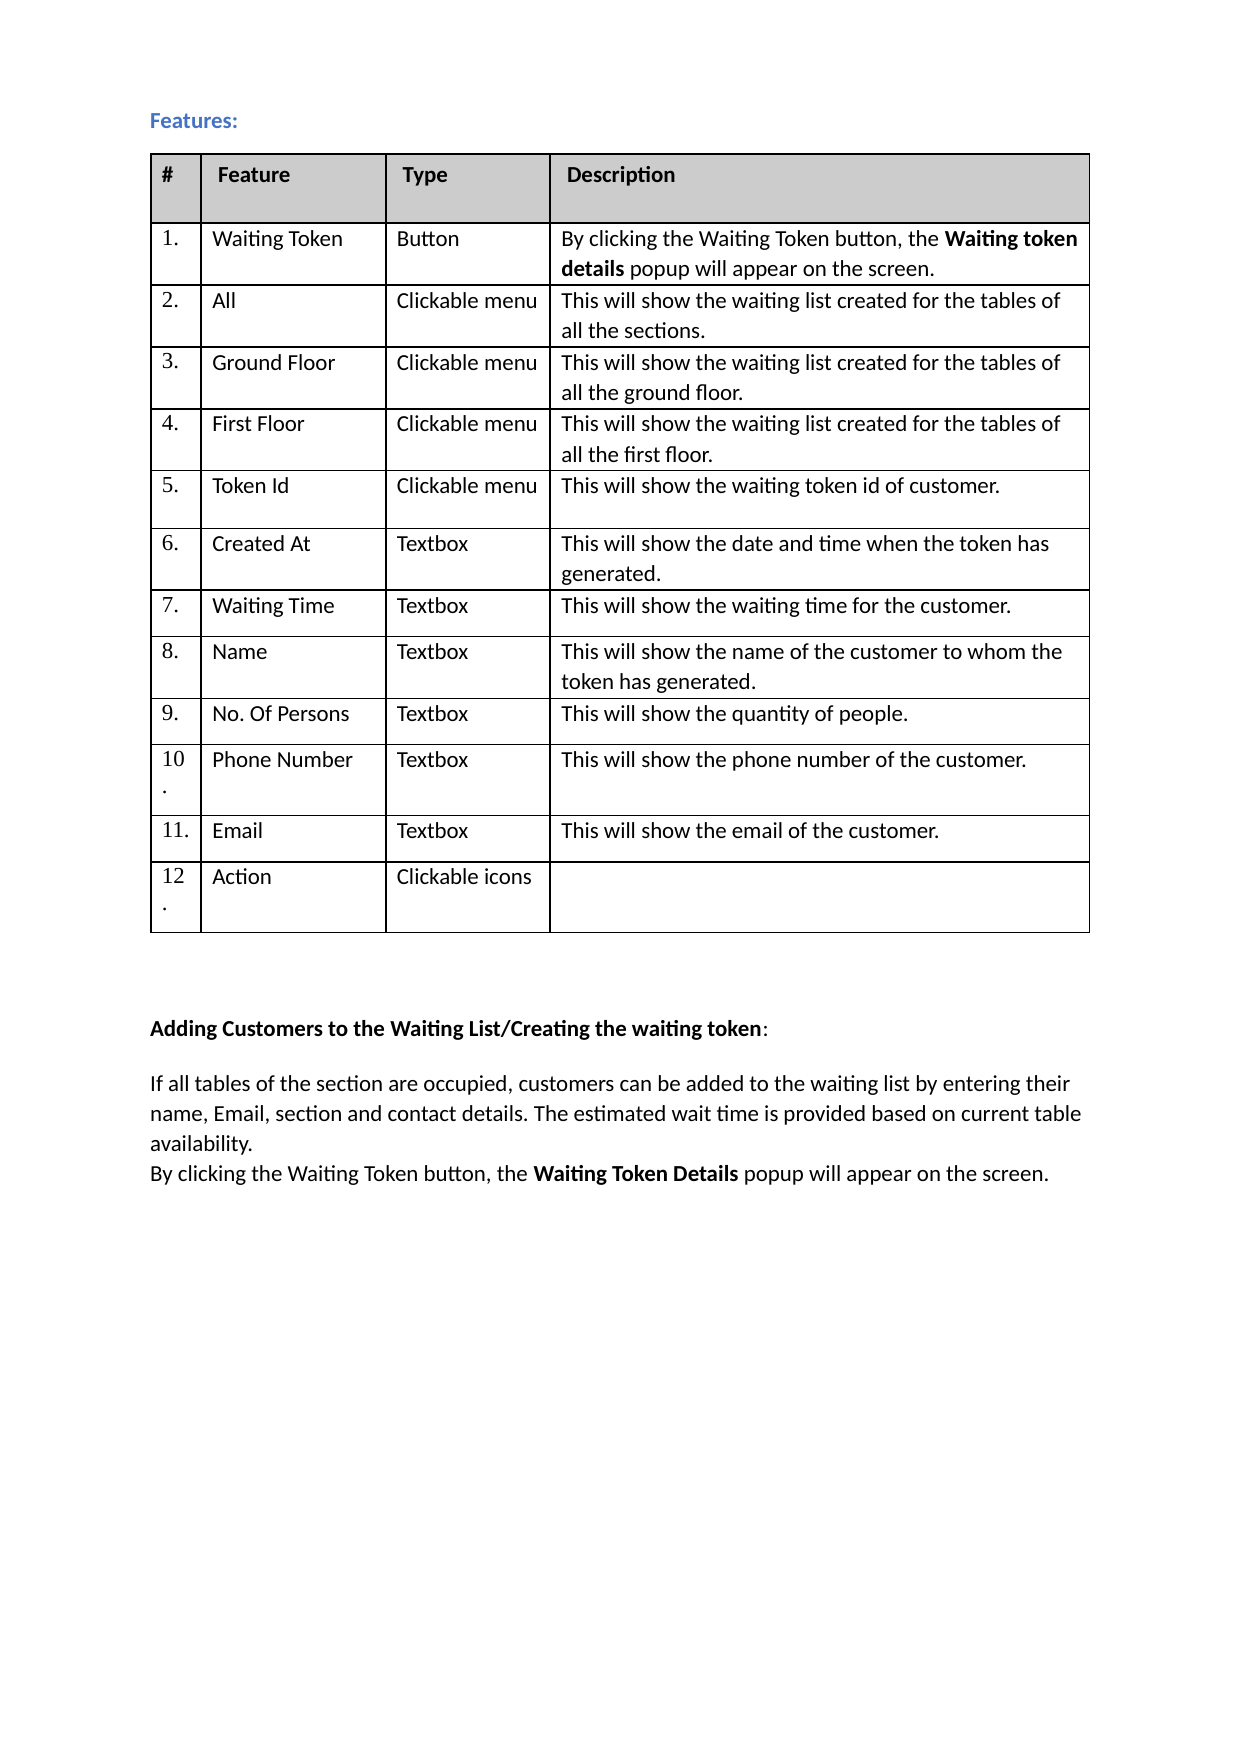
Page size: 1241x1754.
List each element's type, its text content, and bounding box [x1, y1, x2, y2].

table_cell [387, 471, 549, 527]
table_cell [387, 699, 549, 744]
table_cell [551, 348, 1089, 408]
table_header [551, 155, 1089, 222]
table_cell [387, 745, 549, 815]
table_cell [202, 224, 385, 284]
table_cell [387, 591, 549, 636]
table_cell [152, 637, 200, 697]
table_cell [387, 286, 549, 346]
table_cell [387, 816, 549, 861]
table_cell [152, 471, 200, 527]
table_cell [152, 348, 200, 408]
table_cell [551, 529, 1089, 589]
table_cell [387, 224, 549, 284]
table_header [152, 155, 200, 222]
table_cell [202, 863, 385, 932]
text By clicking the Waiting Token button, the Waiting Token Details popup will appear on the screen. [150, 1159, 1090, 1187]
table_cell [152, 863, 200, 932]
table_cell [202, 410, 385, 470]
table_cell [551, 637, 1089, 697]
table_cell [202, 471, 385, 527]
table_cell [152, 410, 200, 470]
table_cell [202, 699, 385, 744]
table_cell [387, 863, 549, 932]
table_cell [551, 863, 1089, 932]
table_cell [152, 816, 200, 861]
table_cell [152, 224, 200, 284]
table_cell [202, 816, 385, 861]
text Adding Customers to the Waiting List/Creating the waiting token: [150, 1014, 1090, 1042]
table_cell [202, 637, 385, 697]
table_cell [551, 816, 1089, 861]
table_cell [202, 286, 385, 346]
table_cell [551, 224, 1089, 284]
text Features: [150, 106, 1090, 134]
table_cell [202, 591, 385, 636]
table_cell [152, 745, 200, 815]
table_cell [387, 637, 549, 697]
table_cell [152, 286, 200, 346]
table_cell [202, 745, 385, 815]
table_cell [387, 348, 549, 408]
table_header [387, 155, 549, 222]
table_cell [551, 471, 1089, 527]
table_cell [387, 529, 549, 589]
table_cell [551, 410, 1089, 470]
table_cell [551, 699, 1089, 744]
text If all tables of the section are occupied, customers can be added to the waiting list by entering their name, Email, section and contact details. The estimated wait time is provided based on current table availability. [150, 1069, 1090, 1157]
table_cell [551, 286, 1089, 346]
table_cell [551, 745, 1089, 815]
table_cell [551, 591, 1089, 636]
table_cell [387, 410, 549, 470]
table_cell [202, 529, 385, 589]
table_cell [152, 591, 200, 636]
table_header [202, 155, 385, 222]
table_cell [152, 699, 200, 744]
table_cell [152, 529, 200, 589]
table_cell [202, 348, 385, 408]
